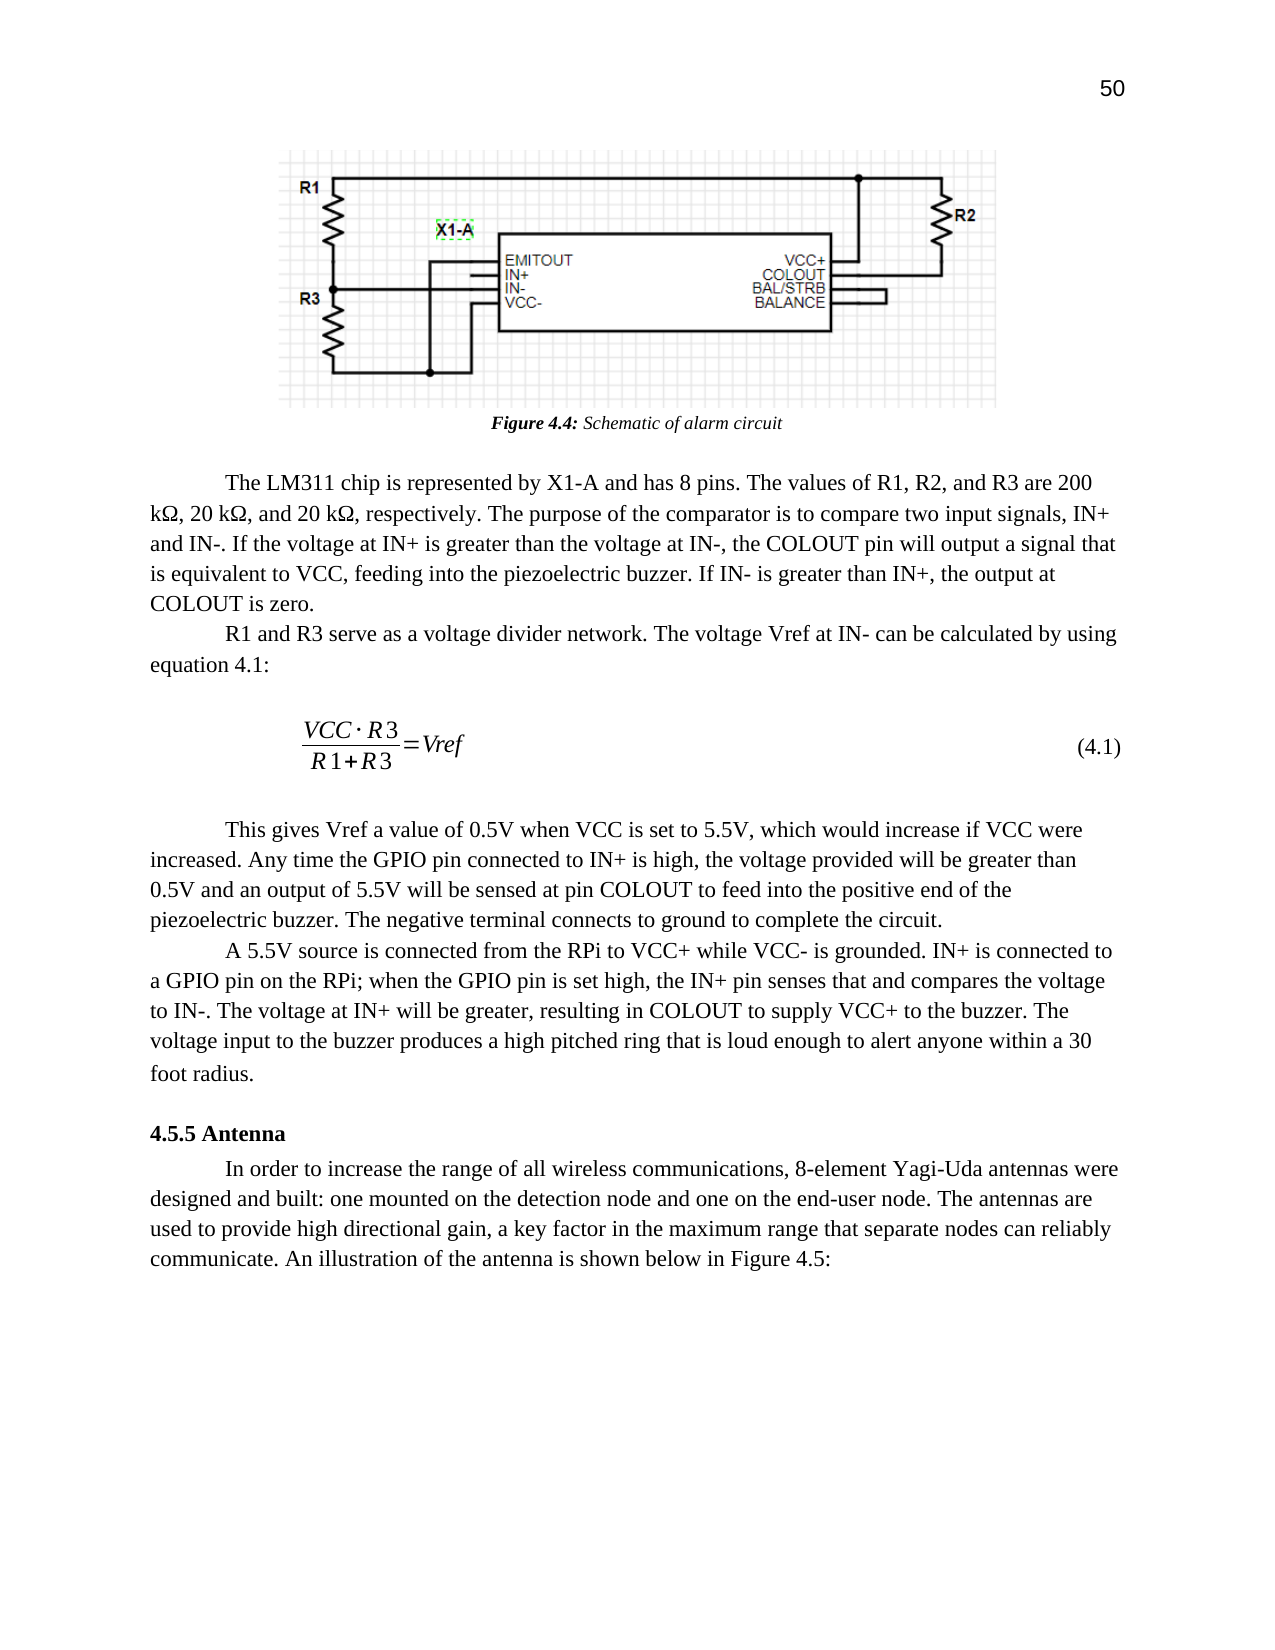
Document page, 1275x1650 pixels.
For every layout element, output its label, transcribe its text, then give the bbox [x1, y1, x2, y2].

text A 5.5V source is connected from the RPi to VCC+ while VCC- is grounded. IN+ is connected to a GPIO pin on the RPi; when the GPIO pin is set high, the IN+ pin senses that and compares the voltage to IN-. The voltage at IN+ will be greater, resulting in COLOUT to supply VCC+ to the buzzer. The voltage input to the buzzer produces a high pitched ring that is loud enough to alert anyone within a 30 foot radius. [150, 937, 1125, 1087]
text (4.1) [272, 717, 1125, 776]
text R1 and R3 serve as a voltage divider network. The voltage Vref at IN- can be calculated by using equation 4.1: [150, 620, 1125, 677]
subtitle 4.5.5 Antenna [150, 1120, 1125, 1146]
picture [278, 150, 997, 408]
text In order to increase the range of all wireless communications, 8-element Yagi-Uda antennas were designed and built: one mounted on the detection node and one on the end-user node. The antennas are used to provide high directional gain, a key factor in the maximum range that separate nodes can reliably communicate. An illustration of the antenna is shown below in Figure 4.5: [150, 1155, 1125, 1272]
text Figure 4.4: Schematic of alarm circuit [150, 412, 1125, 433]
text The LM311 chip is represented by X1-A and has 8 pins. The values of R1, R2, and R3 are 200 kΩ, 20 kΩ, and 20 kΩ, respectively. The purpose of the comparator is to compare two input signals, IN+ and IN-. If the voltage at IN+ is greater than the voltage at IN-, the COLOUT pin will output a signal that is equivalent to VCC, feeding into the piezoelectric buzzer. If IN- is greater than IN+, the output at COLOUT is zero. [150, 469, 1125, 617]
text This gives Vref a value of 0.5V when VCC is set to 5.5V, which would increase if VCC were increased. Any time the GPIO pin connected to IN+ is high, the voltage provided will be greater than 0.5V and an output of 5.5V will be sensed at pin COLOUT to feed into the positive end of the piezoelectric buzzer. The negative terminal connects to ground to complete the circuit. [150, 816, 1125, 933]
